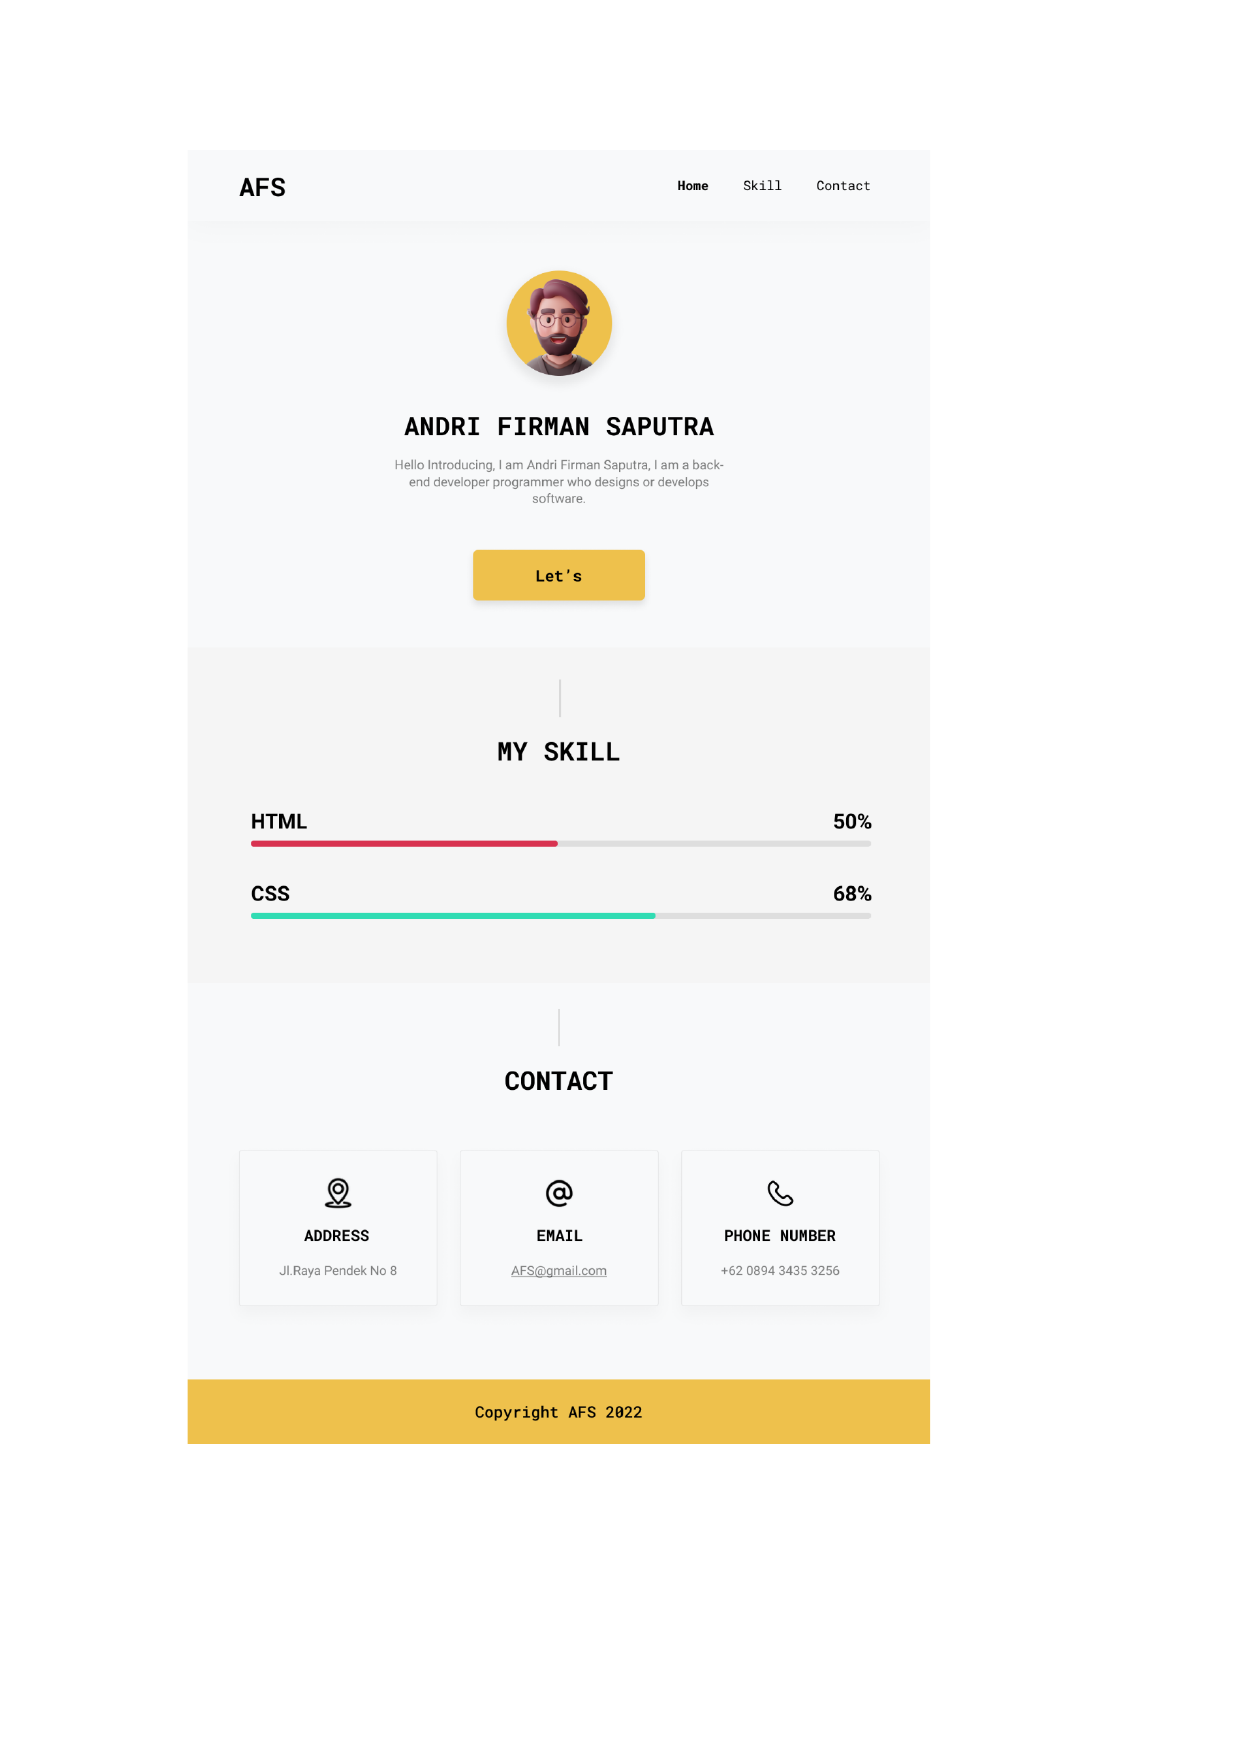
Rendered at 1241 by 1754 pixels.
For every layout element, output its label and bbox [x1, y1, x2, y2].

picture [187, 150, 930, 1444]
